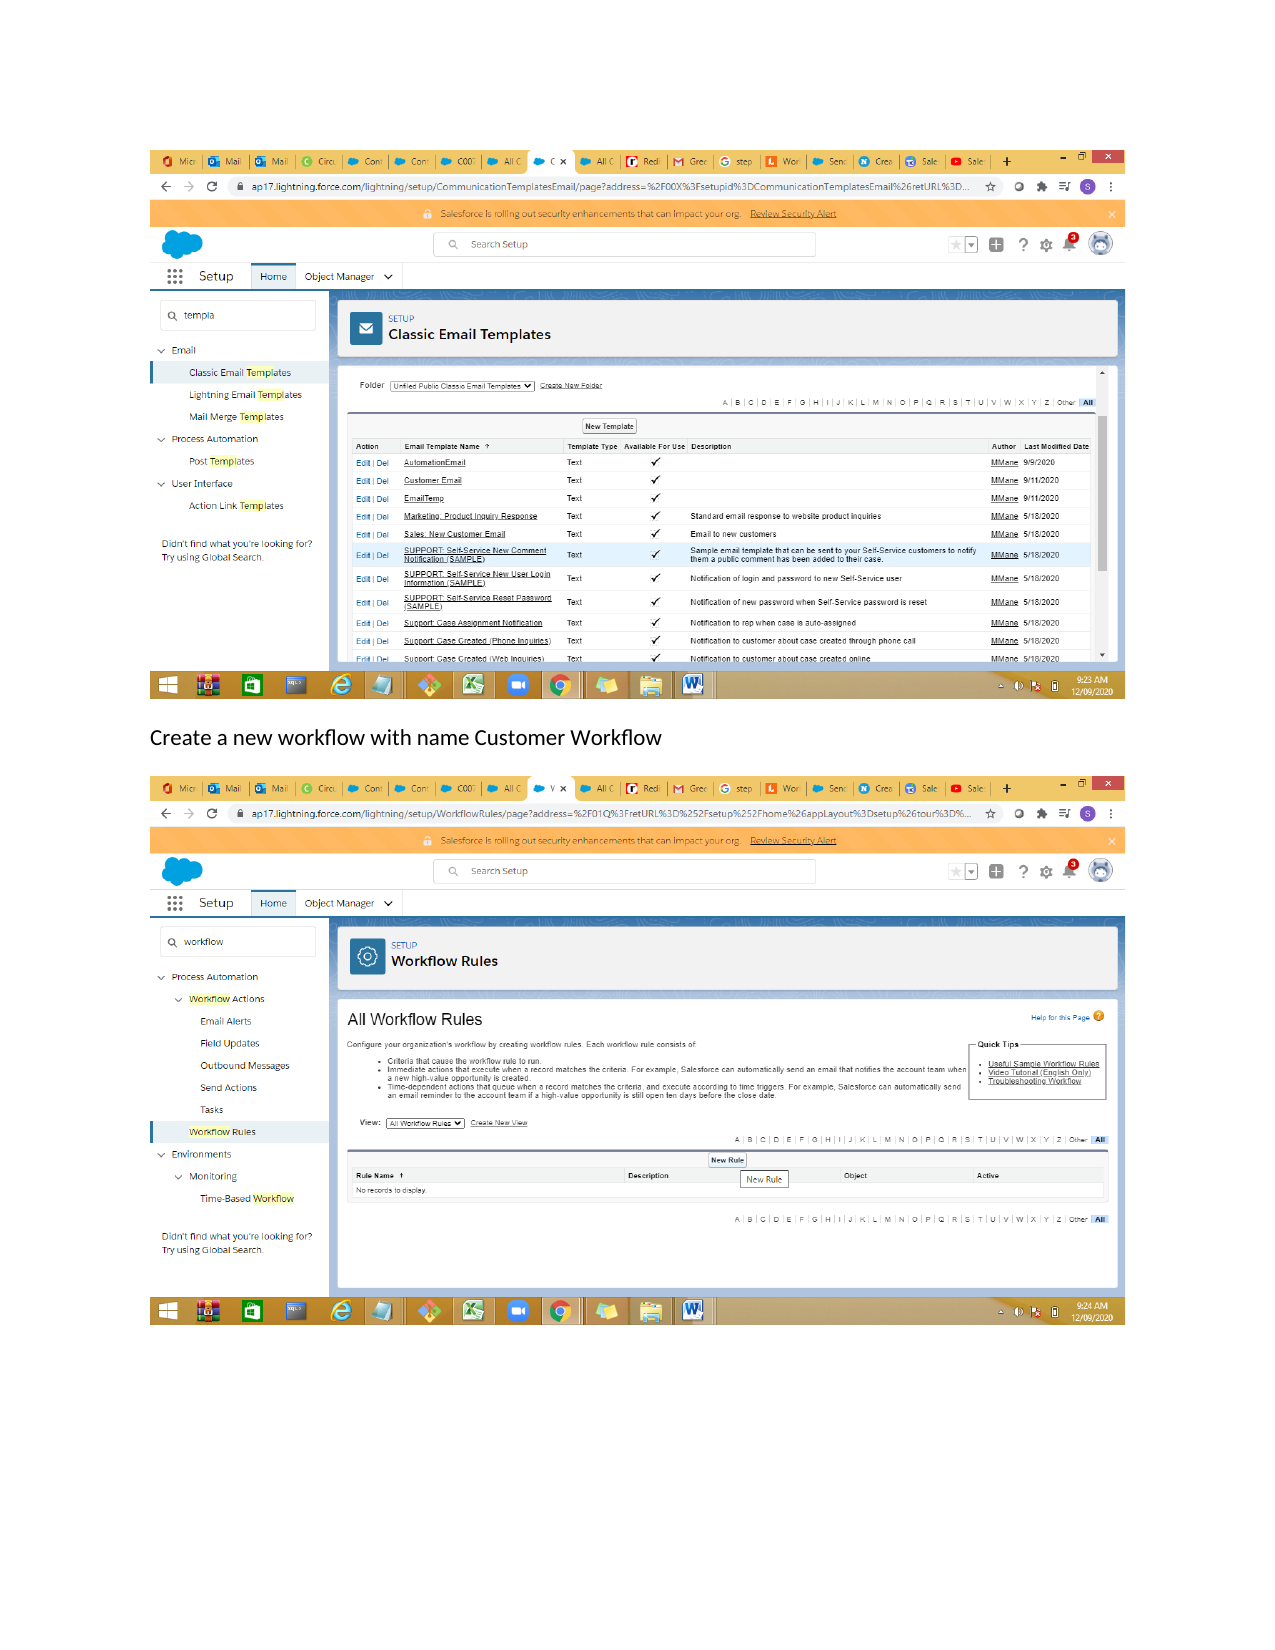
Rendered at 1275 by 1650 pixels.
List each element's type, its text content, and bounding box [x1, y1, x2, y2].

picture [150, 150, 1125, 699]
picture [150, 776, 1125, 1325]
text Create a new workflow with name Customer Workflow [150, 723, 1125, 751]
